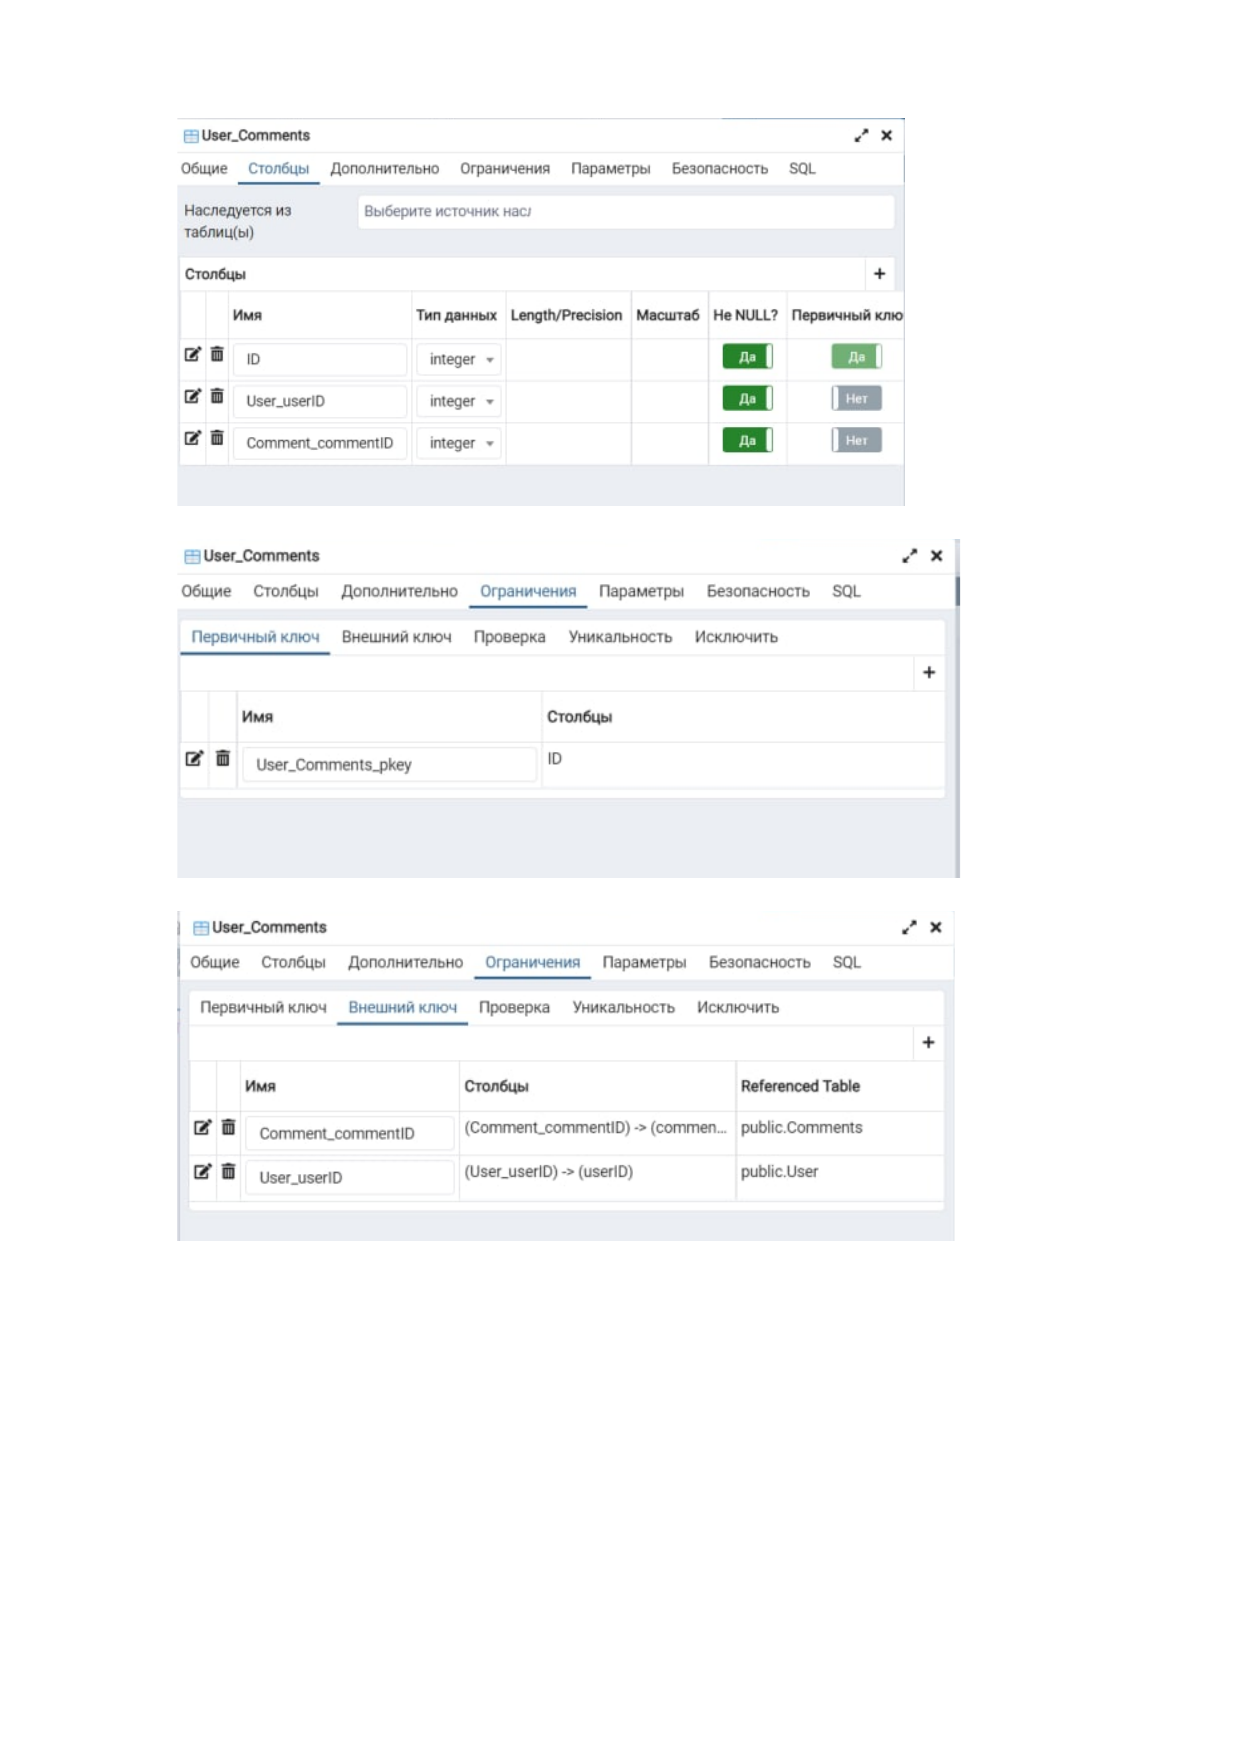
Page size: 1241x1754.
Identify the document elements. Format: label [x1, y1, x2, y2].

picture [177, 911, 955, 1241]
picture [177, 539, 961, 878]
picture [177, 118, 905, 506]
